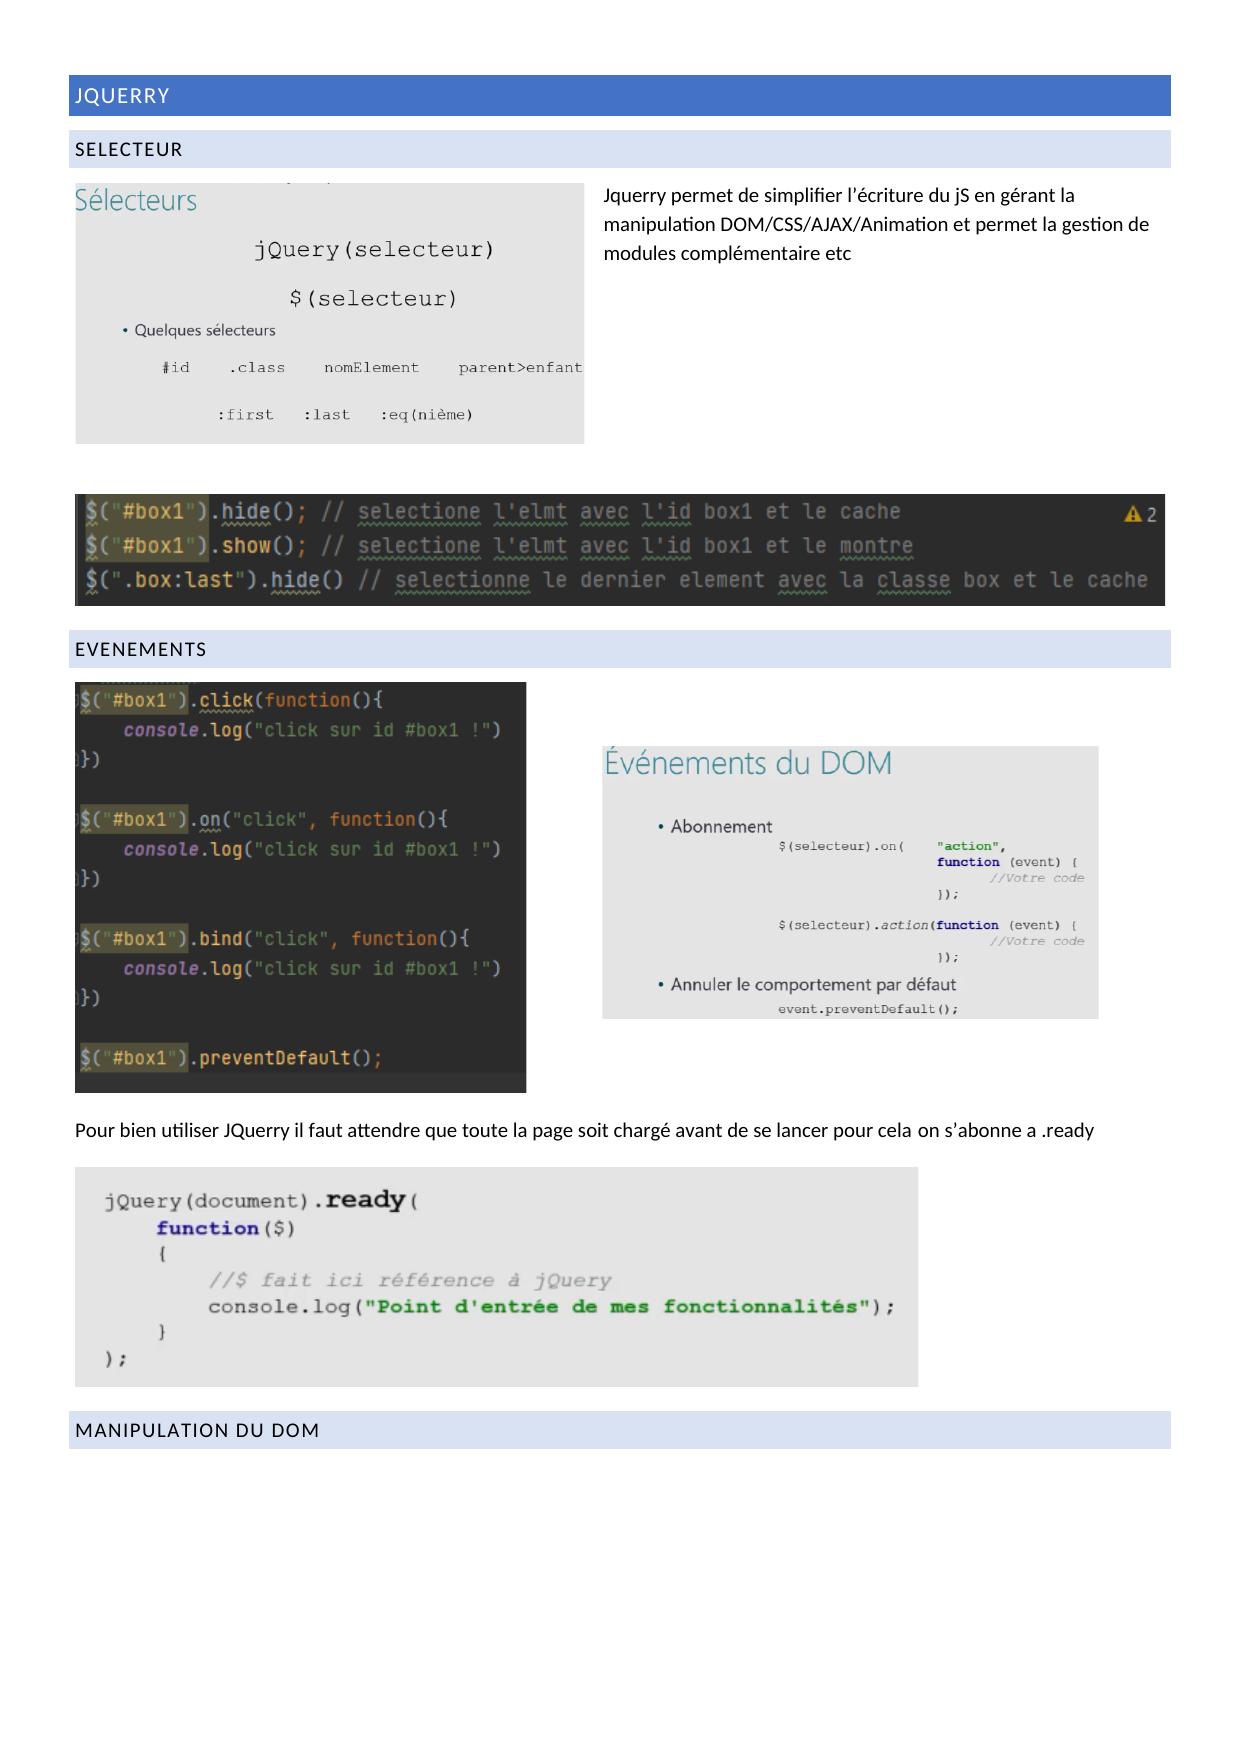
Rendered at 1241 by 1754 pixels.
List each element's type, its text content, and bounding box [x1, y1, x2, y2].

picture [75, 494, 1166, 606]
subtitle Selecteur [75, 136, 1165, 162]
text Pour bien utiliser JQuerry il faut attendre que toute la page soit chargé avant de se lancer pour cela on s’abonne a .ready [75, 1117, 1165, 1143]
picture [601, 746, 1098, 1018]
subtitle JQuerry [75, 81, 1165, 109]
subtitle Evenements [75, 636, 1165, 662]
text Jquerry permet de simplifier l’écriture du jS en gérant la manipulation DOM/CSS/AJAX/Animation et permet la gestion de modules complémentaire etc [75, 182, 1165, 266]
picture [75, 1167, 919, 1387]
subtitle Manipulation du dom [75, 1417, 1165, 1442]
picture [75, 183, 584, 444]
picture [75, 682, 527, 1093]
